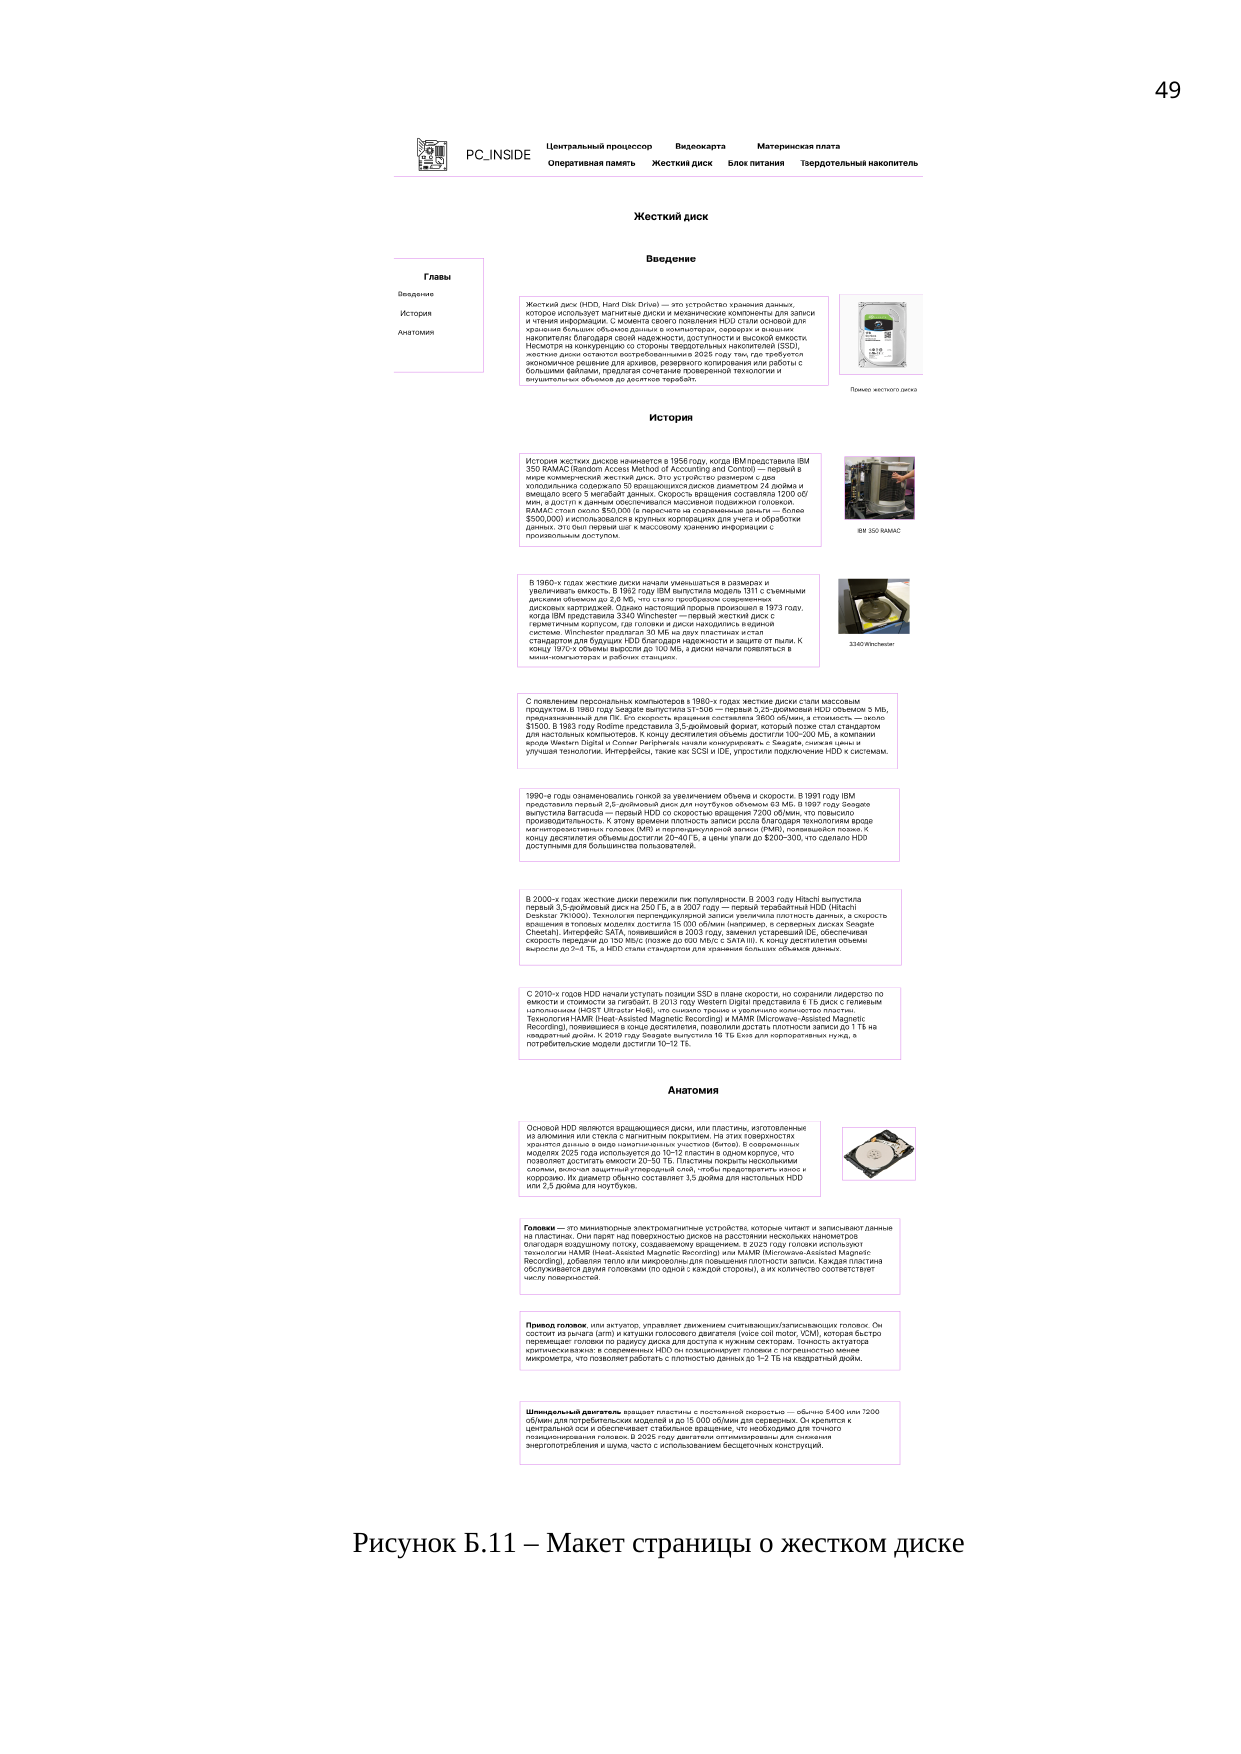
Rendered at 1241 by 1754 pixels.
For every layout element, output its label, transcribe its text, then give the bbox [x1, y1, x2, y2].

picture [393, 136, 923, 1498]
text Рисунок Б.11 – Макет страницы о жестком диске [136, 1525, 1181, 1558]
